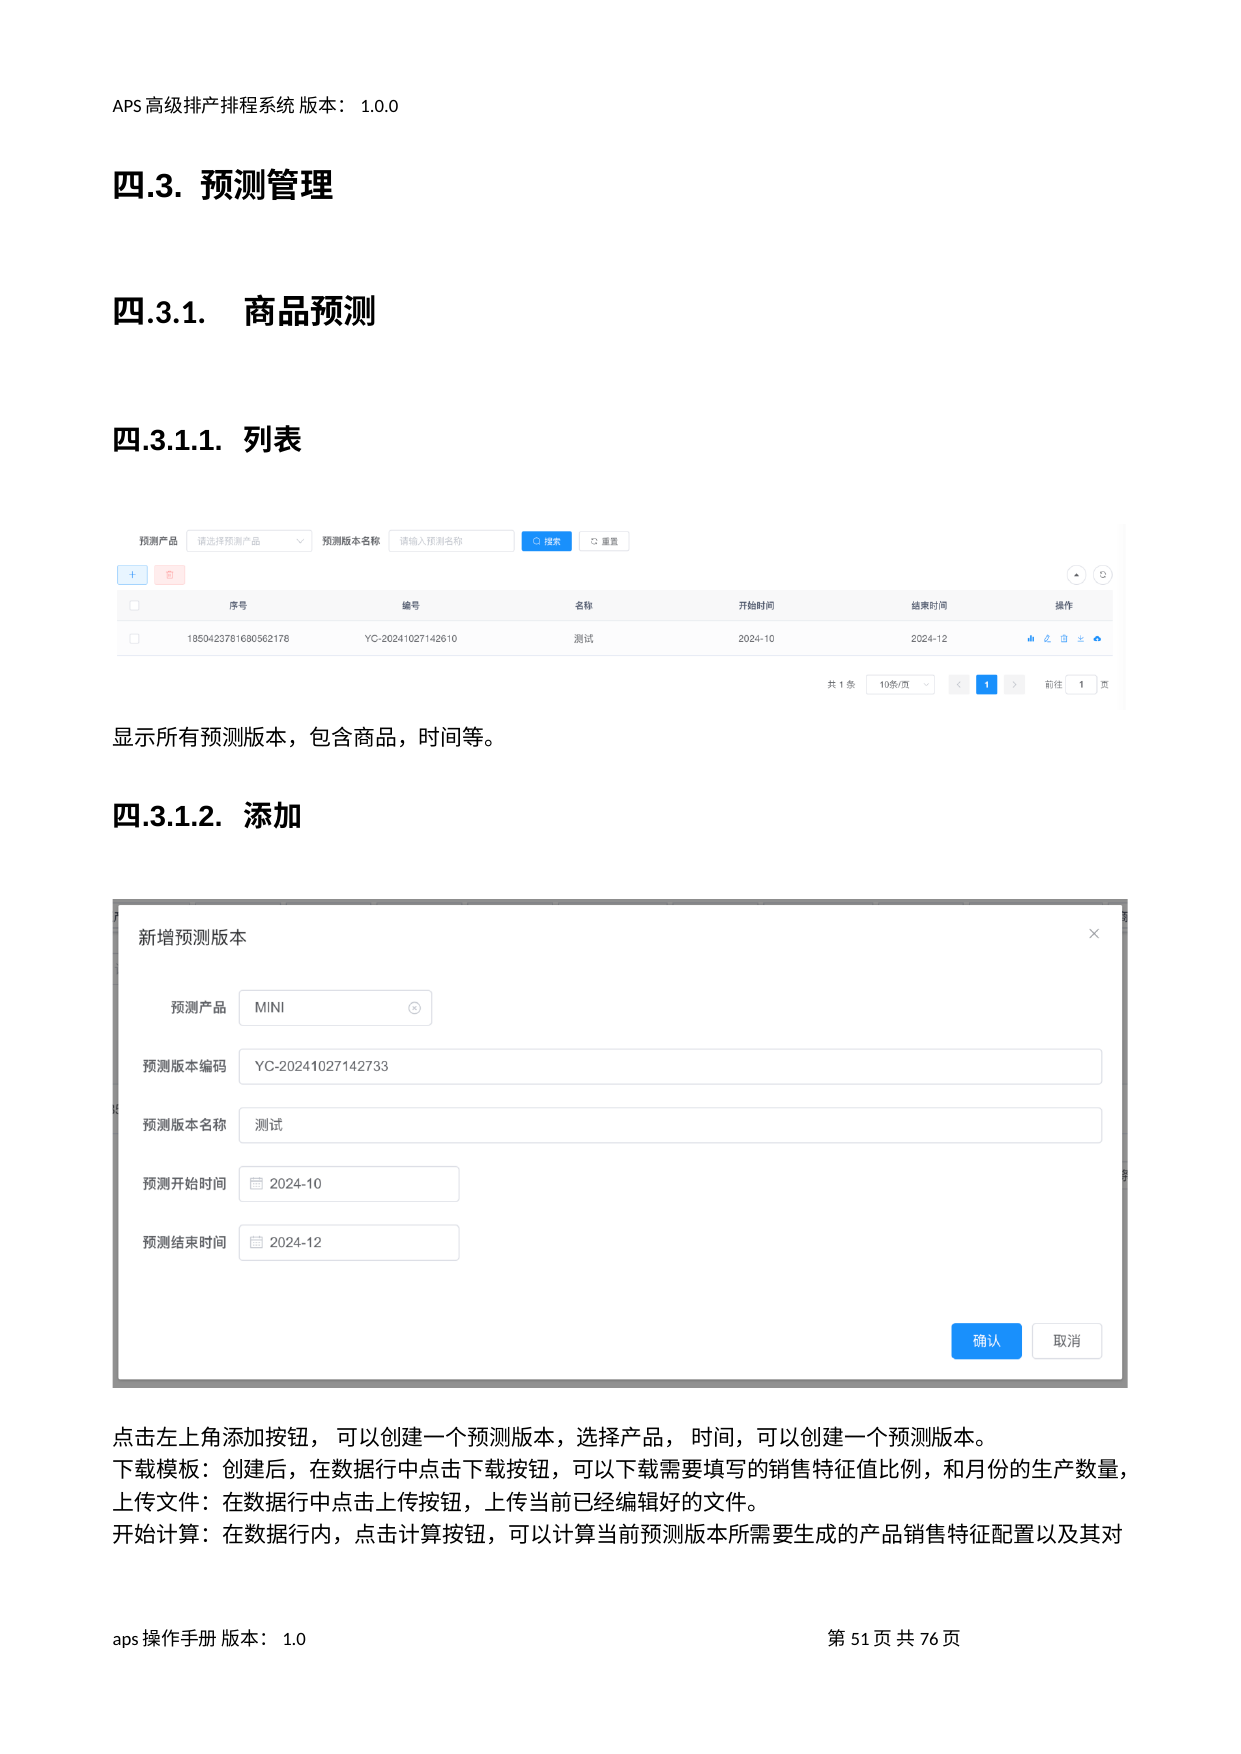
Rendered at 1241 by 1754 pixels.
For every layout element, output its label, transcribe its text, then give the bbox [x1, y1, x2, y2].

text 点击左上角添加按钮， 可以创建一个预测版本，选择产品， 时间，可以创建一个预测版本。 [112, 1419, 1128, 1452]
text 显示所有预测版本，包含商品，时间等。 [112, 719, 1128, 752]
subtitle 商品预测 [112, 277, 1128, 342]
picture [112, 524, 1126, 710]
subtitle 添加 [112, 781, 1128, 846]
subtitle 列表 [112, 406, 1128, 471]
subtitle 预测管理 [112, 150, 1128, 215]
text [112, 1517, 1128, 1549]
text 下载模板：创建后，在数据行中点击下载按钮，可以下载需要填写的销售特征值比例，和月份的生产数量， [112, 1452, 1128, 1484]
text 上传文件：在数据行中点击上传按钮，上传当前已经编辑好的文件。 [112, 1484, 1128, 1517]
picture [112, 899, 1128, 1388]
